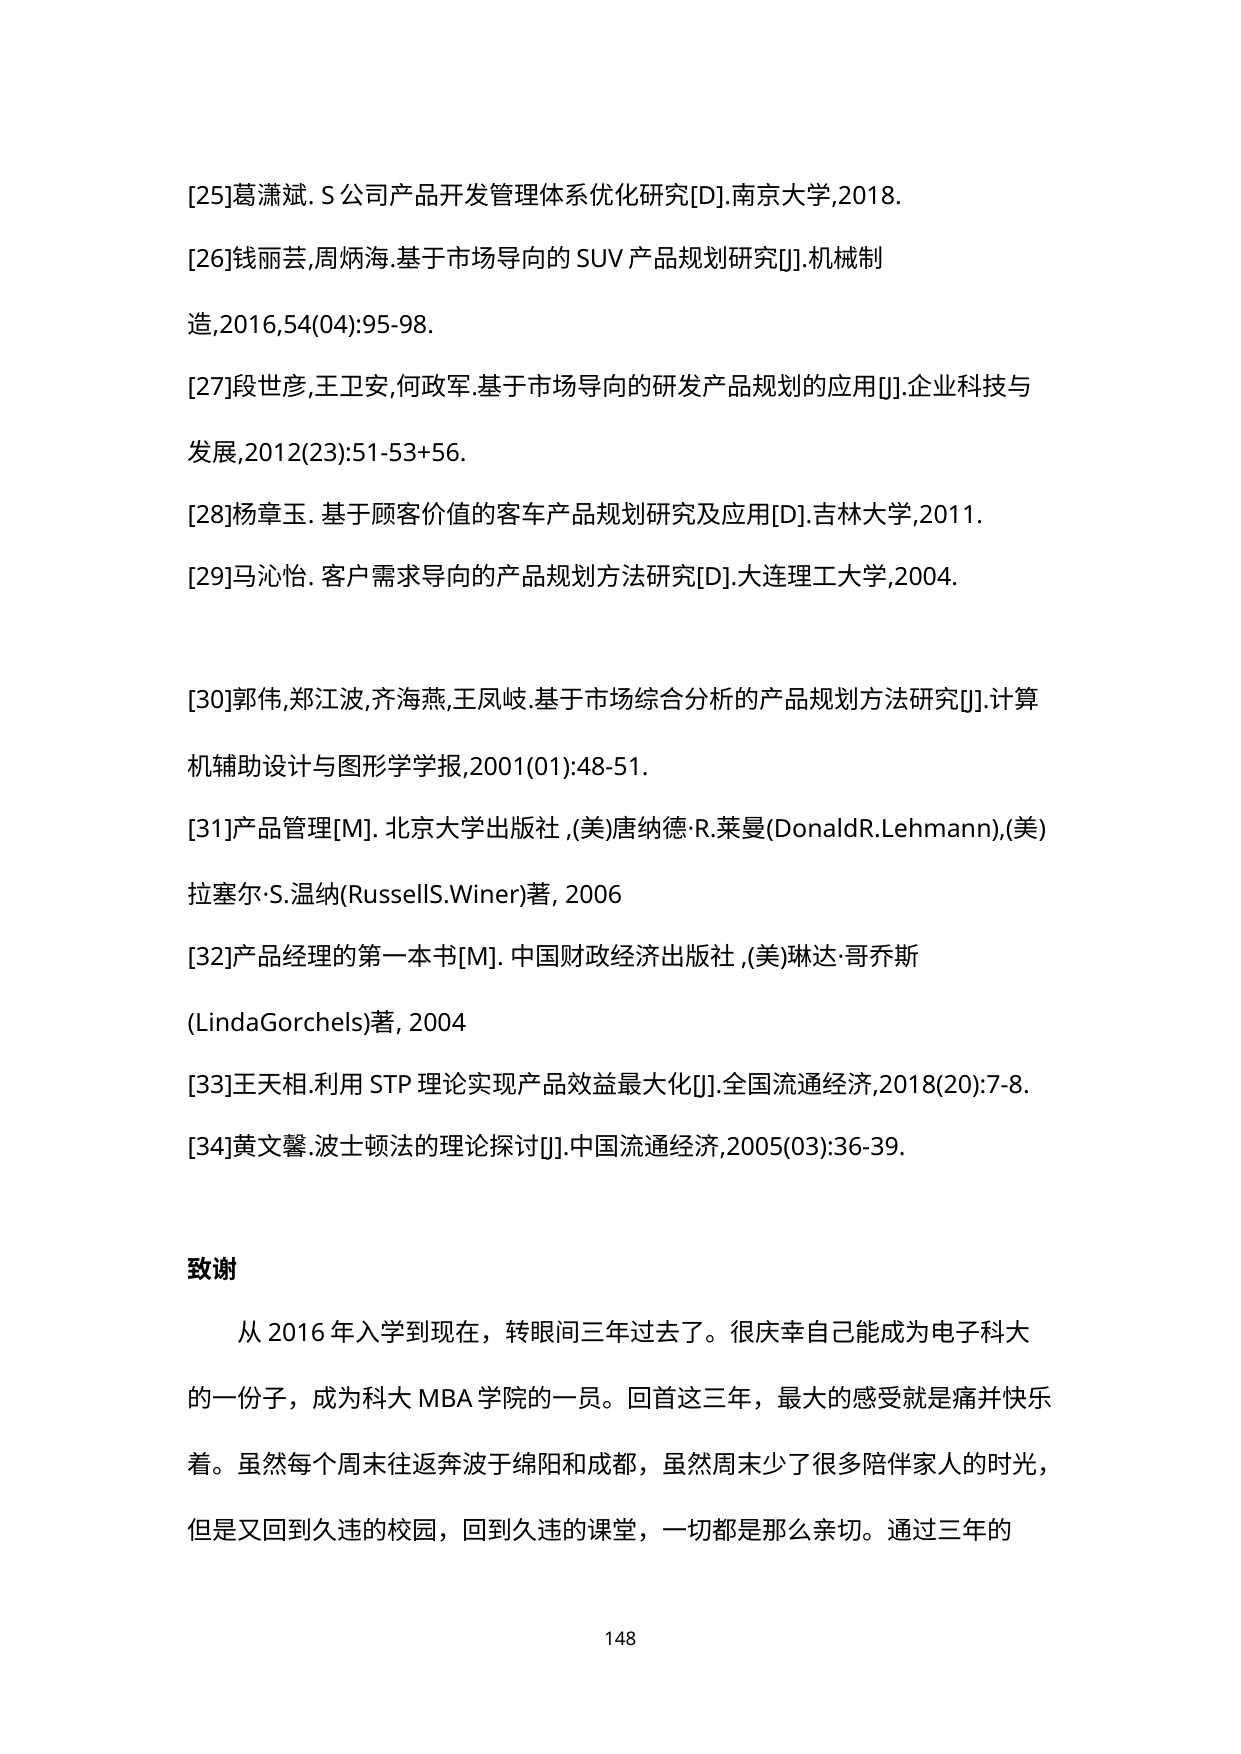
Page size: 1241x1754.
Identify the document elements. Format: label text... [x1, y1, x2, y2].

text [187, 1308, 1053, 1551]
text [28]杨章玉. 基于顾客价值的客车产品规划研究及应用[D].吉林大学,2011. [187, 491, 1053, 535]
text [32]产品经理的第一本书[M]. 中国财政经济出版社 ,(美)琳达·哥乔斯(LindaGorchels)著, 2004 [187, 932, 1053, 1043]
text [25]葛潇斌. S公司产品开发管理体系优化研究[D].南京大学,2018. [187, 172, 1053, 216]
text 致谢 [187, 1246, 1053, 1290]
text [33]王天相.利用STP理论实现产品效益最大化[J].全国流通经济,2018(20):7-8. [187, 1061, 1053, 1105]
text [30]郭伟,郑江波,齐海燕,王凤岐.基于市场综合分析的产品规划方法研究[J].计算机辅助设计与图形学学报,2001(01):48-51. [187, 676, 1053, 786]
text [29]马沁怡. 客户需求导向的产品规划方法研究[D].大连理工大学,2004. [187, 553, 1053, 597]
text [31]产品管理[M]. 北京大学出版社 ,(美)唐纳德·R.莱曼(DonaldR.Lehmann),(美)拉塞尔·S.温纳(RussellS.Winer)著, 2006 [187, 804, 1053, 914]
text [27]段世彦,王卫安,何政军.基于市场导向的研发产品规划的应用[J].企业科技与发展,2012(23):51-53+56. [187, 362, 1053, 472]
text [26]钱丽芸,周炳海.基于市场导向的SUV产品规划研究[J].机械制造,2016,54(04):95-98. [187, 234, 1053, 344]
text [34]黄文馨.波士顿法的理论探讨[J].中国流通经济,2005(03):36-39. [187, 1123, 1053, 1167]
